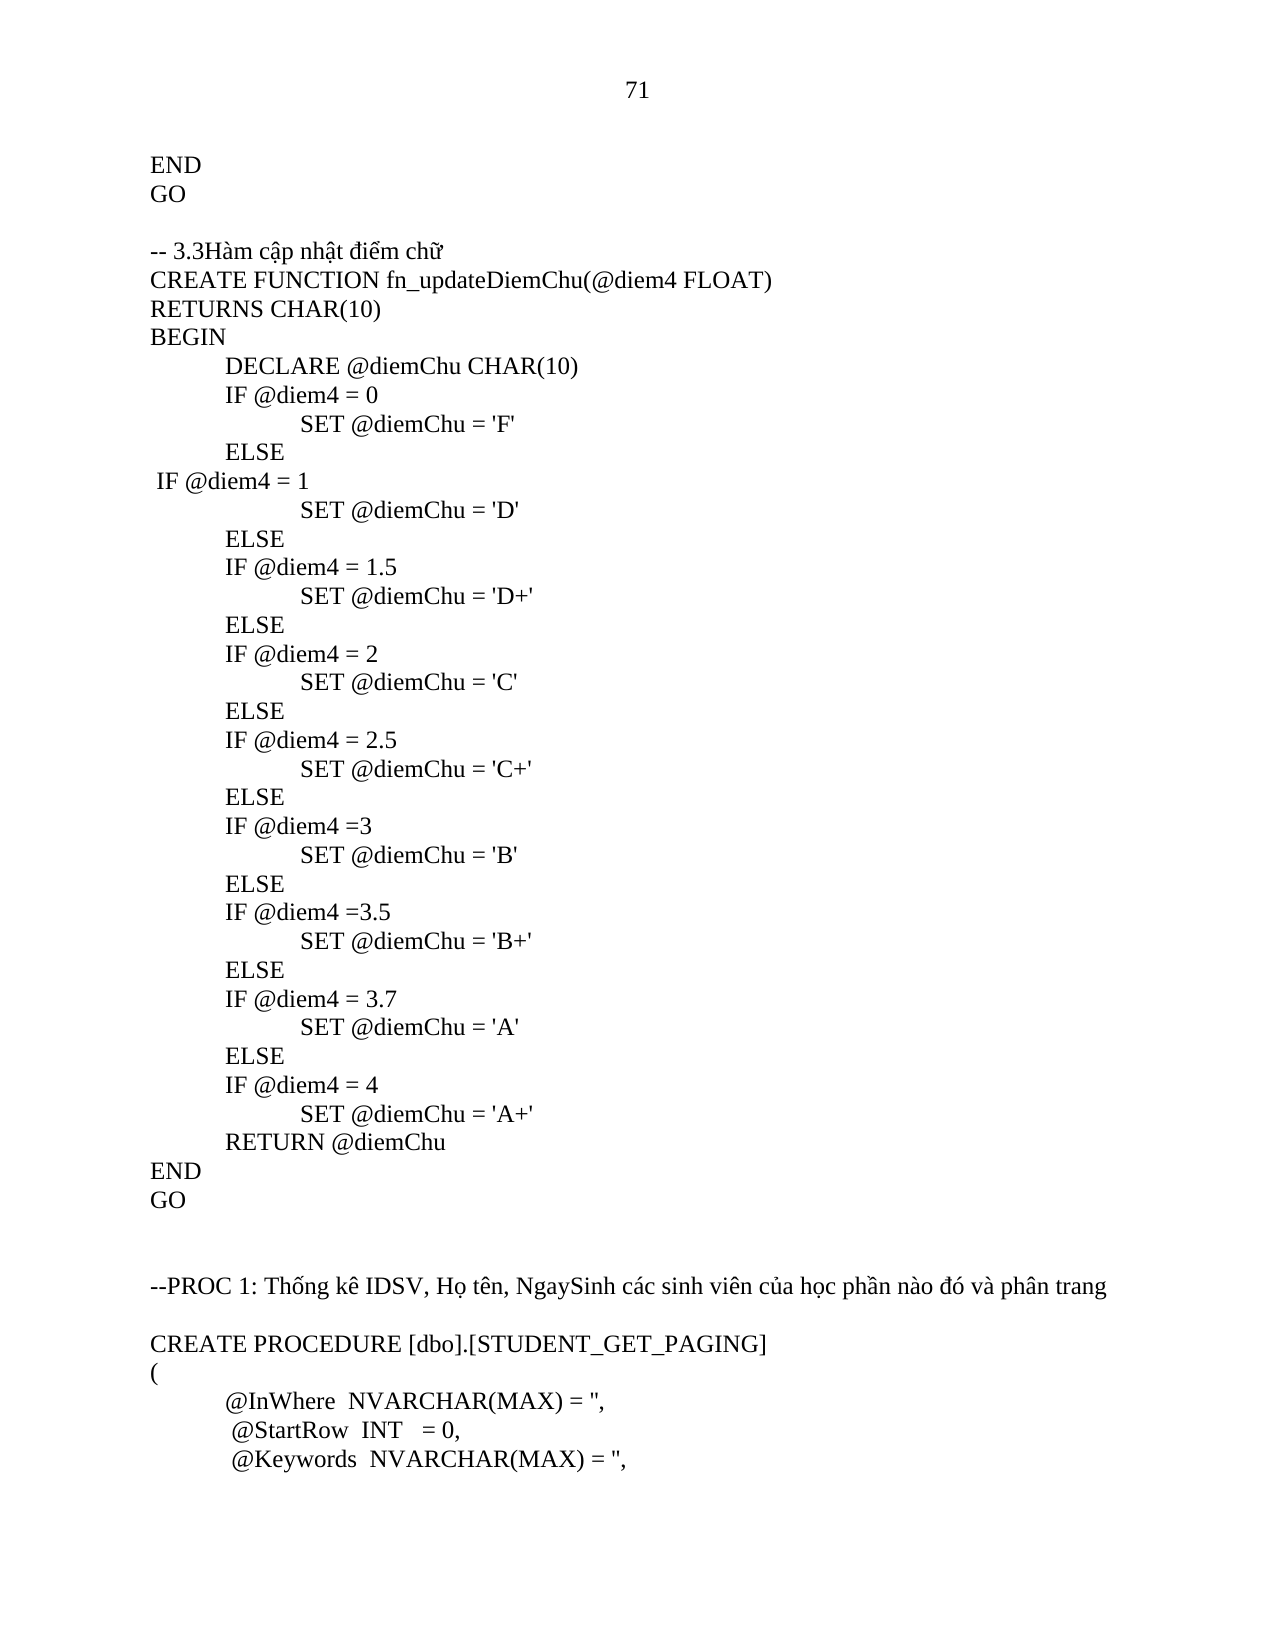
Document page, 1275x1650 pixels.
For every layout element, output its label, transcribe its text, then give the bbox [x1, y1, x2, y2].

text IF @diem4 = 1.5 [150, 552, 1125, 581]
text CREATE FUNCTION fn_updateDiemChu(@diem4 FLOAT) [150, 265, 1125, 294]
text @Keywords NVARCHAR(MAX) = '', [150, 1444, 1125, 1472]
text ELSE [150, 782, 1125, 811]
text IF @diem4 = 1 [150, 466, 1125, 495]
text DECLARE @diemChu CHAR(10) [150, 351, 1125, 380]
text --PROC 1: Thống kê IDSV, Họ tên, NgaySinh các sinh viên của học phần nào đó và phân trang [150, 1271, 1125, 1300]
text SET @diemChu = 'D' [150, 495, 1125, 524]
text SET @diemChu = 'C' [150, 667, 1125, 696]
text -- 3.3Hàm cập nhật điểm chữ [150, 236, 1125, 265]
text IF @diem4 = 2.5 [150, 725, 1125, 754]
text RETURN @diemChu [150, 1127, 1125, 1156]
text SET @diemChu = 'C+' [150, 754, 1125, 782]
text GO [150, 179, 1125, 207]
text IF @diem4 =3 [150, 811, 1125, 840]
text SET @diemChu = 'D+' [150, 581, 1125, 610]
text ELSE [150, 869, 1125, 897]
text ( [150, 1357, 1125, 1386]
text GO [150, 1185, 1125, 1214]
text ELSE [150, 610, 1125, 639]
text ELSE [150, 696, 1125, 725]
text ELSE [150, 524, 1125, 552]
text IF @diem4 = 0 [150, 380, 1125, 409]
text IF @diem4 =3.5 [150, 897, 1125, 926]
text ELSE [150, 955, 1125, 984]
text END [150, 1156, 1125, 1185]
text IF @diem4 = 2 [150, 639, 1125, 667]
text BEGIN [150, 322, 1125, 351]
text RETURNS CHAR(10) [150, 294, 1125, 322]
text ELSE [150, 437, 1125, 466]
text CREATE PROCEDURE [dbo].[STUDENT_GET_PAGING] [150, 1329, 1125, 1357]
text SET @diemChu = 'A+' [150, 1099, 1125, 1127]
text @InWhere NVARCHAR(MAX) = '', [150, 1386, 1125, 1415]
text SET @diemChu = 'A' [150, 1012, 1125, 1041]
text ELSE [150, 1041, 1125, 1070]
text SET @diemChu = 'B' [150, 840, 1125, 869]
text END [150, 150, 1125, 179]
text IF @diem4 = 4 [150, 1070, 1125, 1099]
text SET @diemChu = 'B+' [150, 926, 1125, 955]
text SET @diemChu = 'F' [150, 409, 1125, 437]
text @StartRow INT = 0, [150, 1415, 1125, 1444]
text IF @diem4 = 3.7 [150, 984, 1125, 1012]
